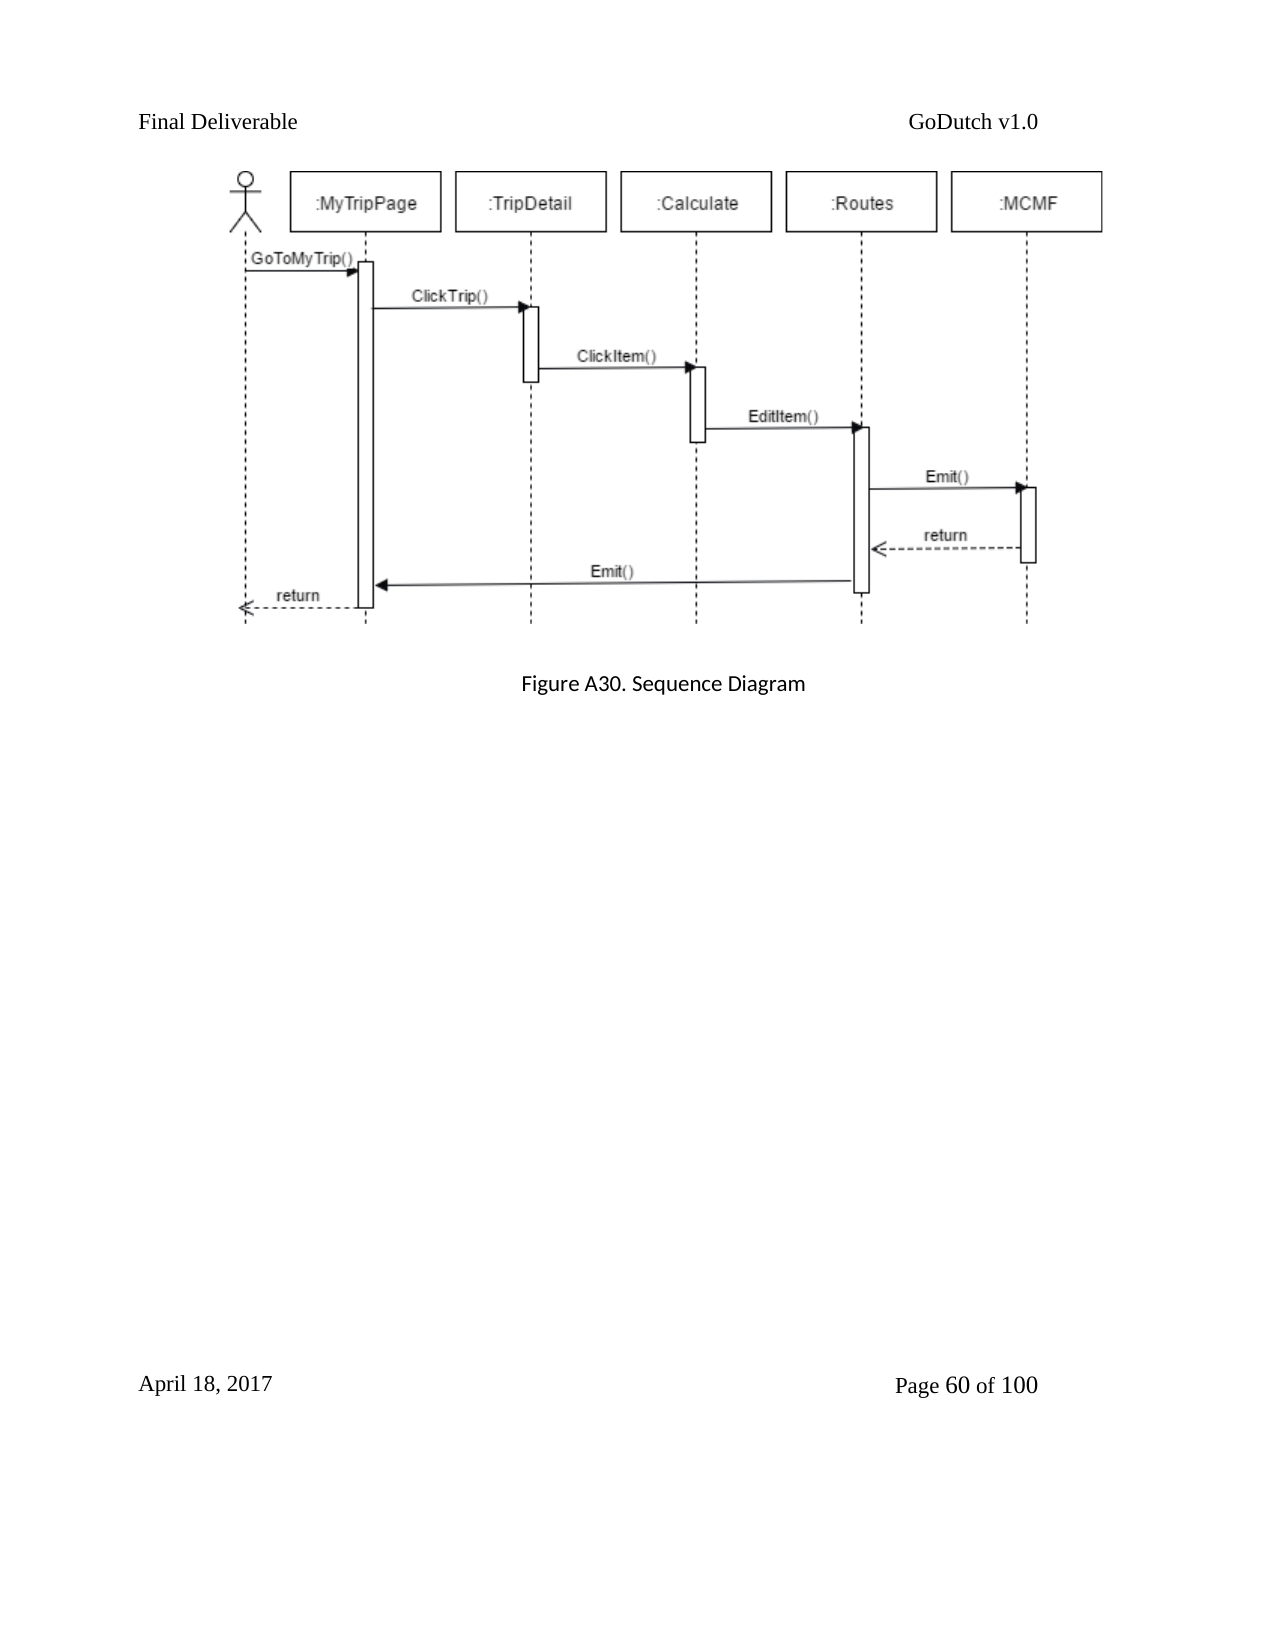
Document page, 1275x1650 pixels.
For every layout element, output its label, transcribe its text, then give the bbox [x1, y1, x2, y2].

table_cell Figure A30. Sequence Diagram [214, 659, 1114, 736]
table_header [214, 161, 1114, 659]
